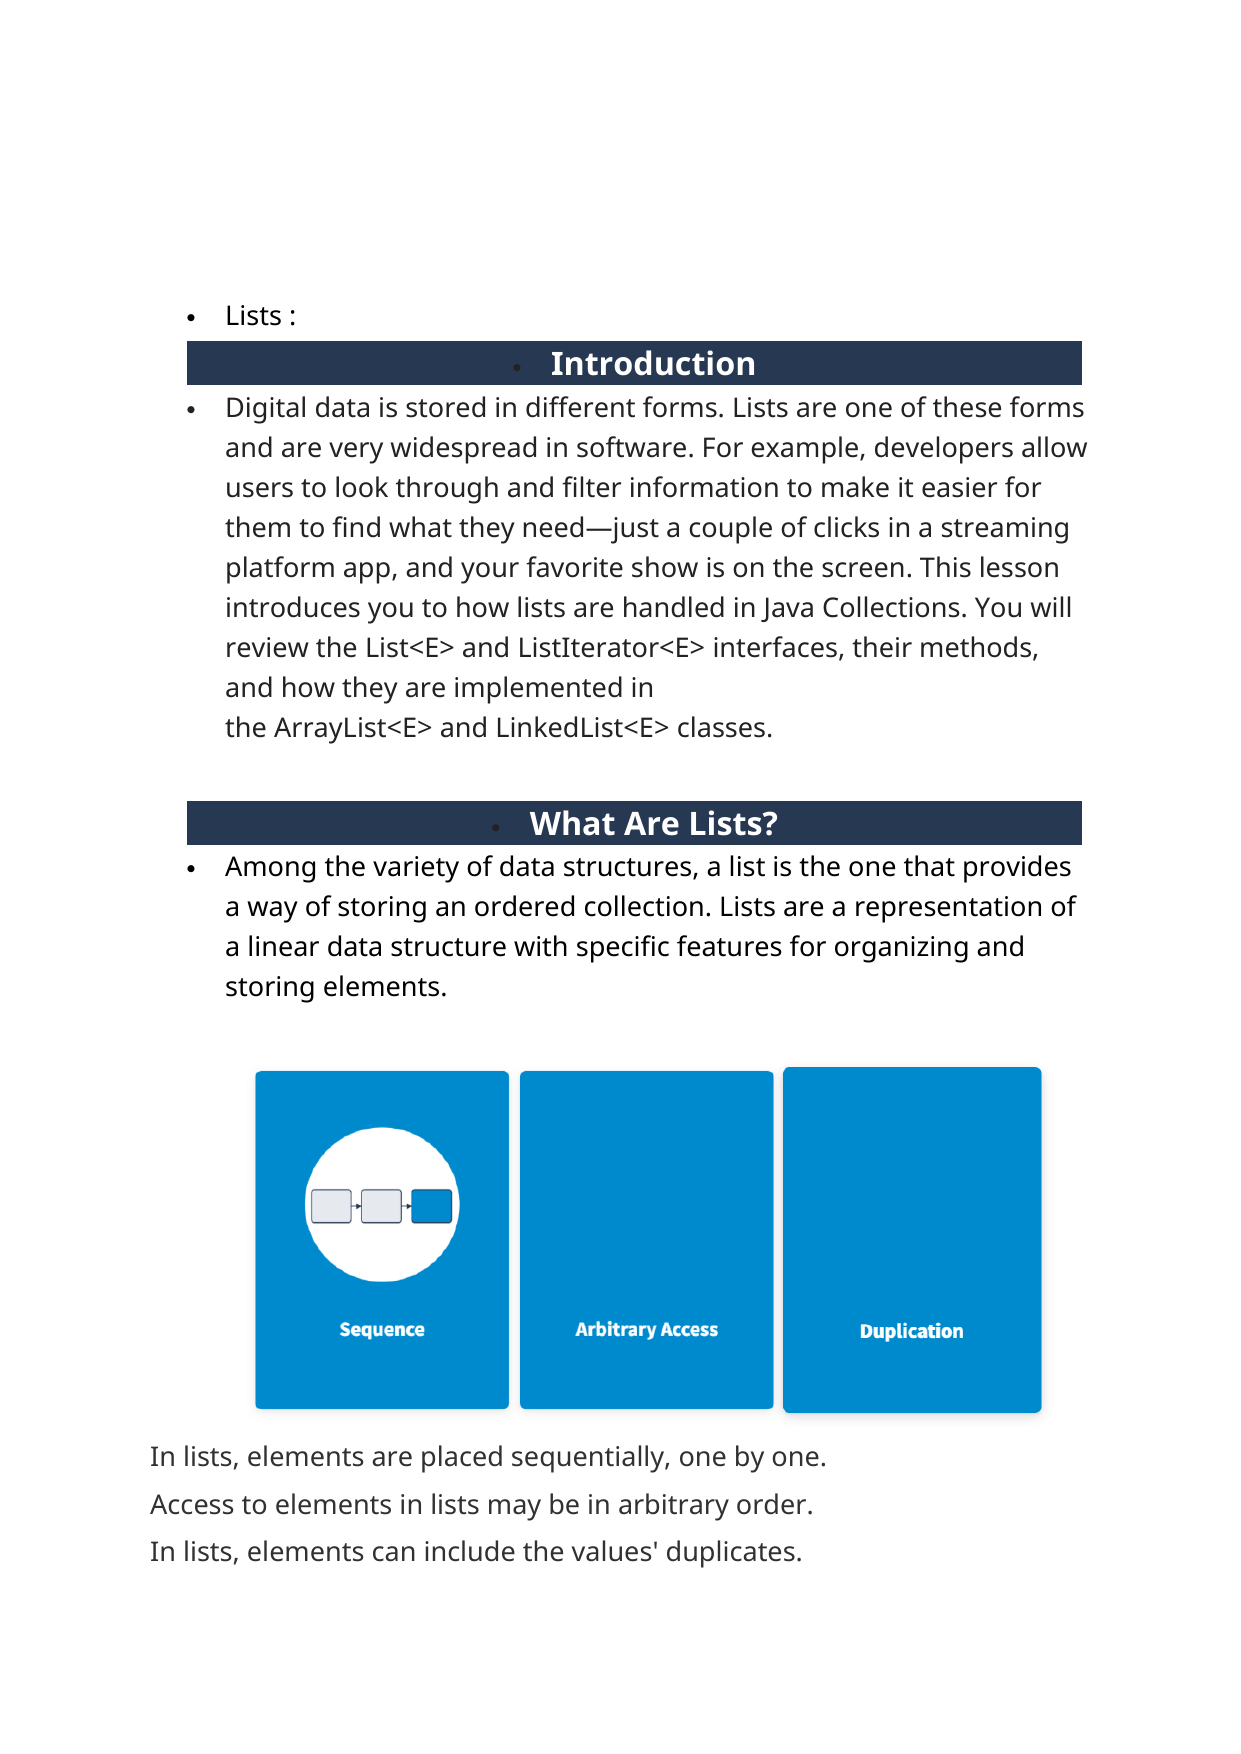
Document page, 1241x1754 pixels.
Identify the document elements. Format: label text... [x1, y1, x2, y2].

list Among the variety of data structures, a list is the one that provides a way of storing an ordered collection. Lists are a representation of a linear data structure with specific features for organizing and storing elements. [187, 845, 1090, 1005]
list What Are Lists? [187, 801, 1082, 845]
text Access to elements in lists may be in arbitrary order. [150, 1482, 1090, 1522]
picture [150, 1060, 1091, 1427]
text In lists, elements are placed sequentially, one by one. [150, 1434, 1090, 1474]
list Introduction [187, 341, 1082, 385]
list Lists : [187, 293, 1090, 333]
list Digital data is stored in different forms. Lists are one of these forms and are very widespread in software. For example, developers allow users to look through and filter information to make it easier for them to find what they need—just a couple of clicks in a streaming platform app, and your favorite show is on the screen. This lesson introduces you to how lists are handled in Java Collections. You will review the List<E> and ListIterator<E> interfaces, their methods, and how they are implemented in the ArrayList<E> and LinkedList<E> classes. [187, 385, 1090, 745]
text In lists, elements can include the values' duplicates. [150, 1530, 1090, 1570]
